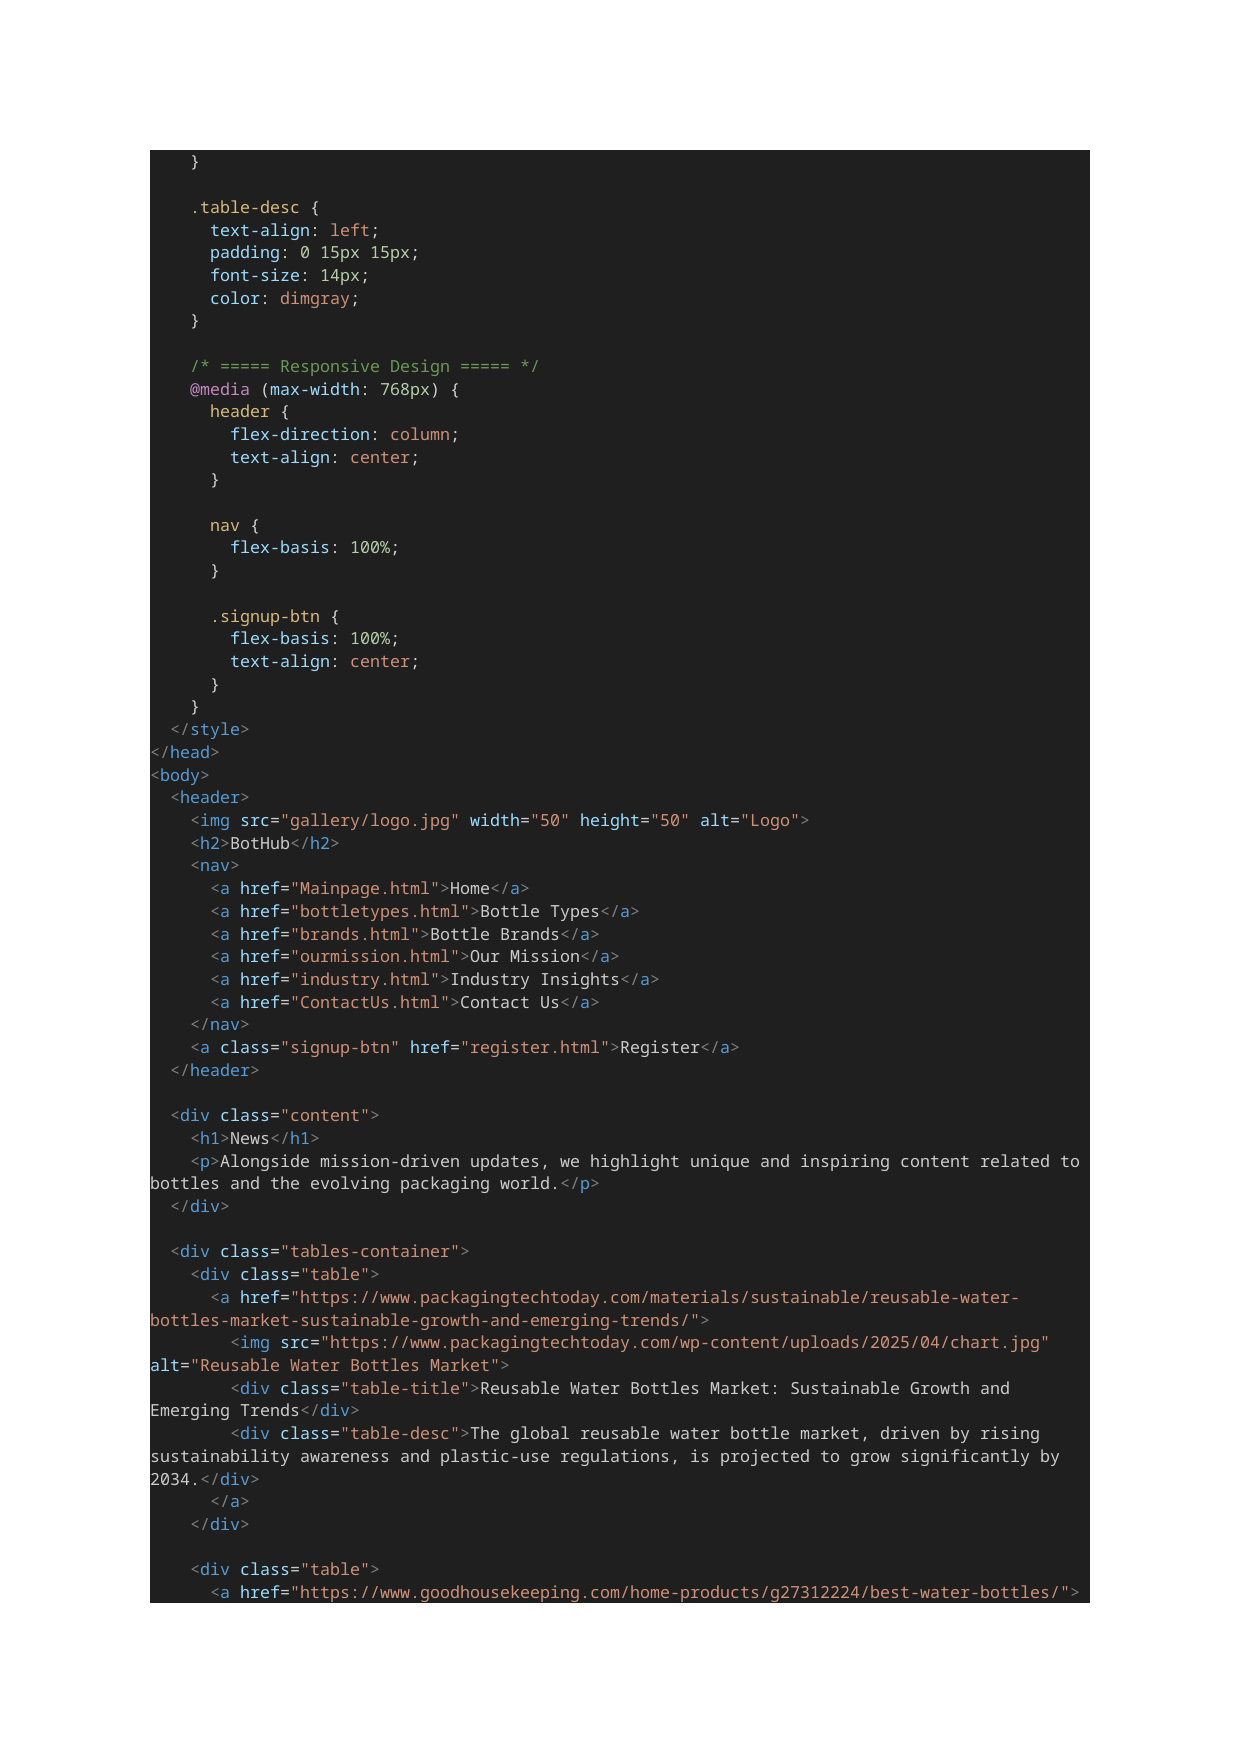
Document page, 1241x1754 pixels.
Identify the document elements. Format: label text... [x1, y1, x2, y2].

text /* ===== Responsive Design ===== */ [150, 354, 1090, 377]
text <header> [150, 786, 1090, 808]
text <a href="Mainpage.html">Home</a> [150, 877, 1090, 899]
text } [150, 559, 1090, 581]
text <a href="ContactUs.html">Contact Us</a> [150, 990, 1090, 1013]
text <nav> [150, 854, 1090, 877]
text header { [150, 400, 1090, 422]
text font-size: 14px; [150, 263, 1090, 286]
text <a href="bottletypes.html">Bottle Types</a> [150, 899, 1090, 922]
text } [150, 150, 1090, 173]
text } [150, 672, 1090, 695]
text @media (max-width: 768px) { [150, 377, 1090, 400]
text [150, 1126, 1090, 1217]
text text-align: left; [150, 218, 1090, 241]
text <a href="ourmission.html">Our Mission</a> [150, 945, 1090, 967]
text </nav> [150, 1013, 1090, 1036]
text flex-basis: 100%; [150, 627, 1090, 649]
text color: dimgray; [150, 286, 1090, 309]
text text-align: center; [150, 649, 1090, 672]
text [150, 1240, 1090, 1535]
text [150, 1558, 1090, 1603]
text flex-direction: column; [150, 422, 1090, 445]
text .signup-btn { [150, 604, 1090, 627]
text <body> [150, 763, 1090, 786]
text </style> [150, 718, 1090, 740]
text } [150, 695, 1090, 718]
text text-align: center; [150, 445, 1090, 468]
text <h2>BotHub</h2> [150, 831, 1090, 854]
text </head> [150, 740, 1090, 763]
text nav { [150, 513, 1090, 536]
text padding: 0 15px 15px; [150, 241, 1090, 263]
text .table-desc { [150, 195, 1090, 218]
text <a href="brands.html">Bottle Brands</a> [150, 922, 1090, 945]
text <img src="gallery/logo.jpg" width="50" height="50" alt="Logo"> [150, 808, 1090, 831]
text } [150, 468, 1090, 491]
text <div class="content"> [150, 1104, 1090, 1126]
text <a class="signup-btn" href="register.html">Register</a> [150, 1036, 1090, 1058]
text flex-basis: 100%; [150, 536, 1090, 559]
text <a href="industry.html">Industry Insights</a> [150, 967, 1090, 990]
text } [150, 309, 1090, 332]
text </header> [150, 1058, 1090, 1081]
